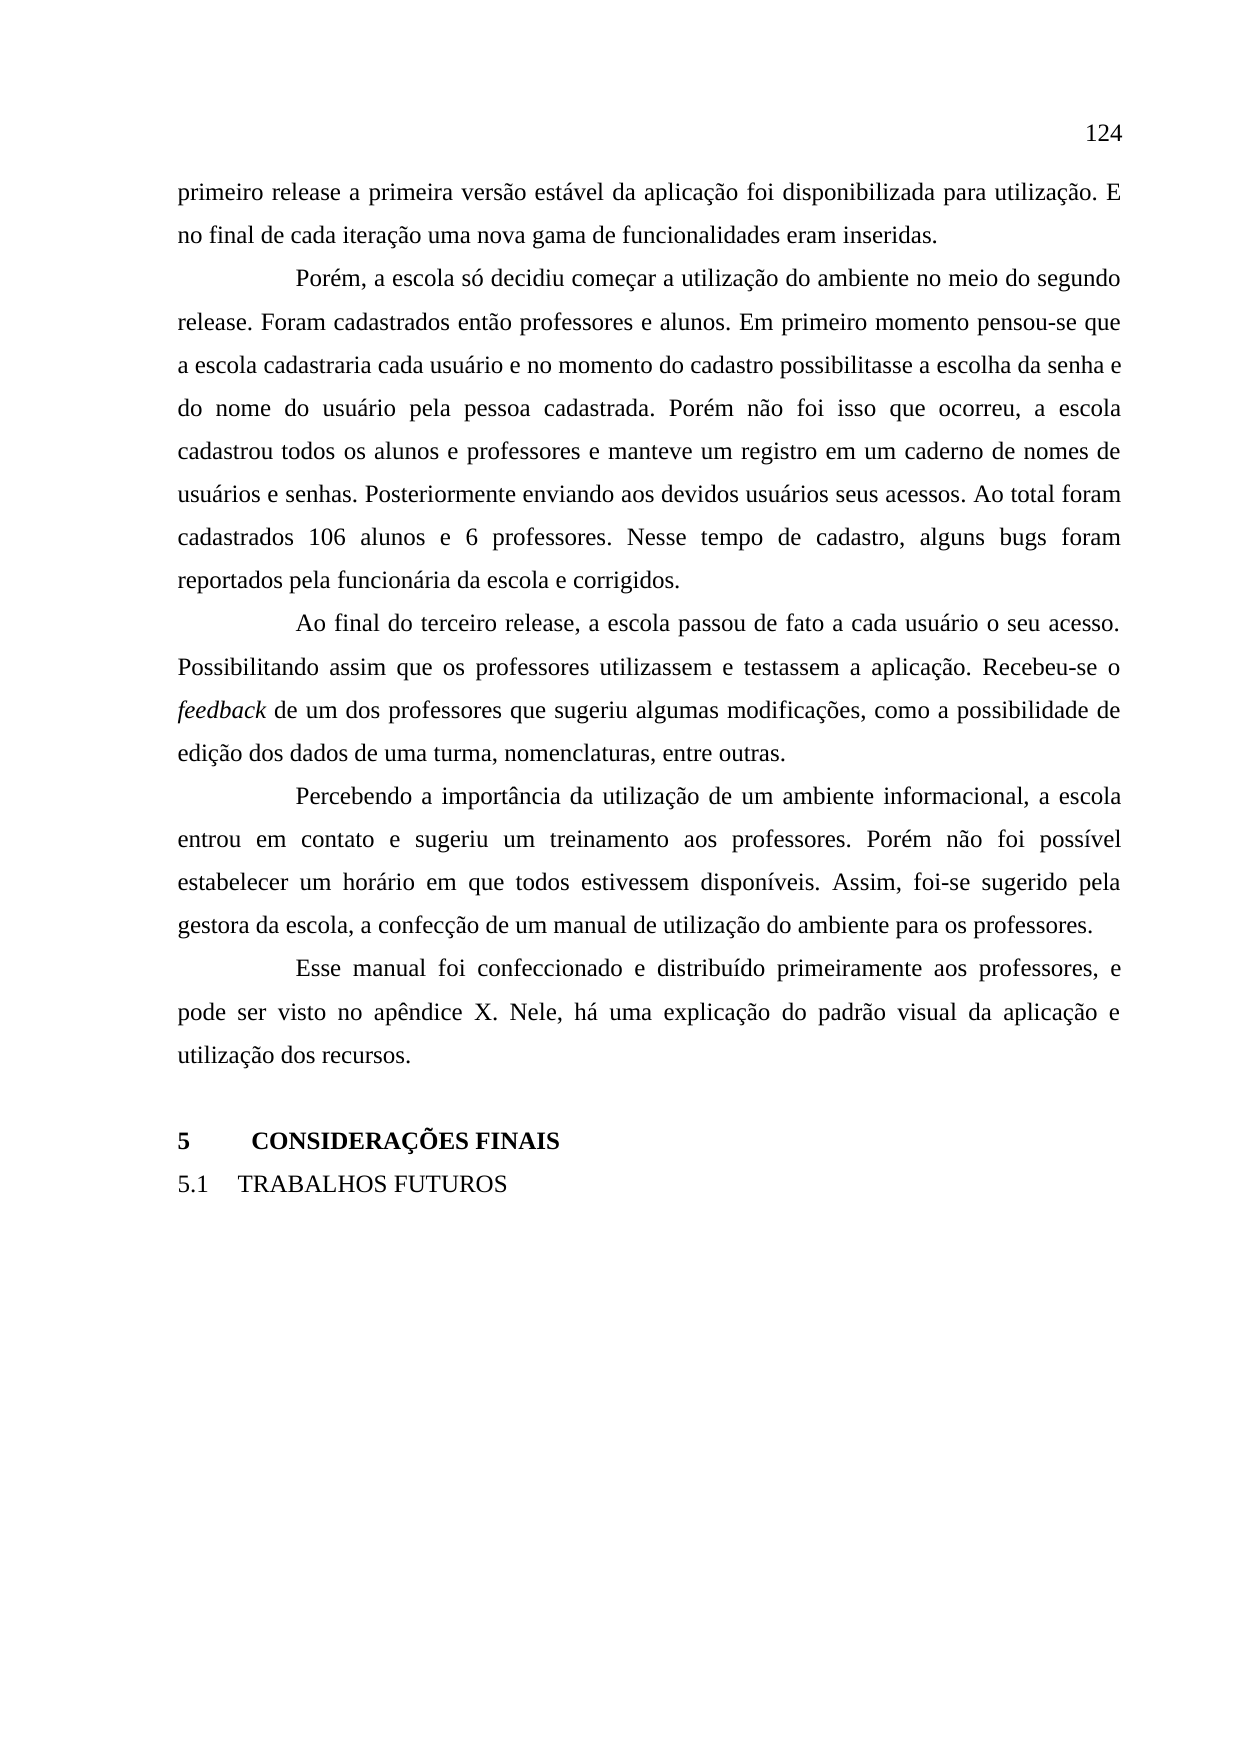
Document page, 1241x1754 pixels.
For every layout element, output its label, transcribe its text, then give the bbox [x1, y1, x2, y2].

subtitle Considerações finais [177, 1126, 1122, 1155]
text Percebendo a importância da utilização de um ambiente informacional, a escola entrou em contato e sugeriu um treinamento aos professores. Porém não foi possível estabelecer um horário em que todos estivessem disponíveis. Assim, foi-se sugerido pela gestora da escola, a confecção de um manual de utilização do ambiente para os professores. [177, 781, 1122, 939]
text Esse manual foi confeccionado e distribuído primeiramente aos professores, e pode ser visto no apêndice X. Nele, há uma explicação do padrão visual da aplicação e utilização dos recursos. [177, 953, 1122, 1068]
text Ao final do terceiro release, a escola passou de fato a cada usuário o seu acesso. Possibilitando assim que os professores utilizassem e testassem a aplicação. Recebeu-se o feedback de um dos professores que sugeriu algumas modificações, como a possibilidade de edição dos dados de uma turma, nomenclaturas, entre outras. [177, 608, 1122, 767]
text Porém, a escola só decidiu começar a utilização do ambiente no meio do segundo release. Foram cadastrados então professores e alunos. Em primeiro momento pensou-se que a escola cadastraria cada usuário e no momento do cadastro possibilitasse a escolha da senha e do nome do usuário pela pessoa cadastrada. Porém não foi isso que ocorreu, a escola cadastrou todos os alunos e professores e manteve um registro em um caderno de nomes de usuários e senhas. Posteriormente enviando aos devidos usuários seus acessos. Ao total foram cadastrados 106 alunos e 6 professores. Nesse tempo de cadastro, alguns bugs foram reportados pela funcionária da escola e corrigidos. [177, 263, 1122, 594]
subtitle Trabalhos futuros [177, 1169, 1122, 1241]
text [177, 177, 1122, 249]
